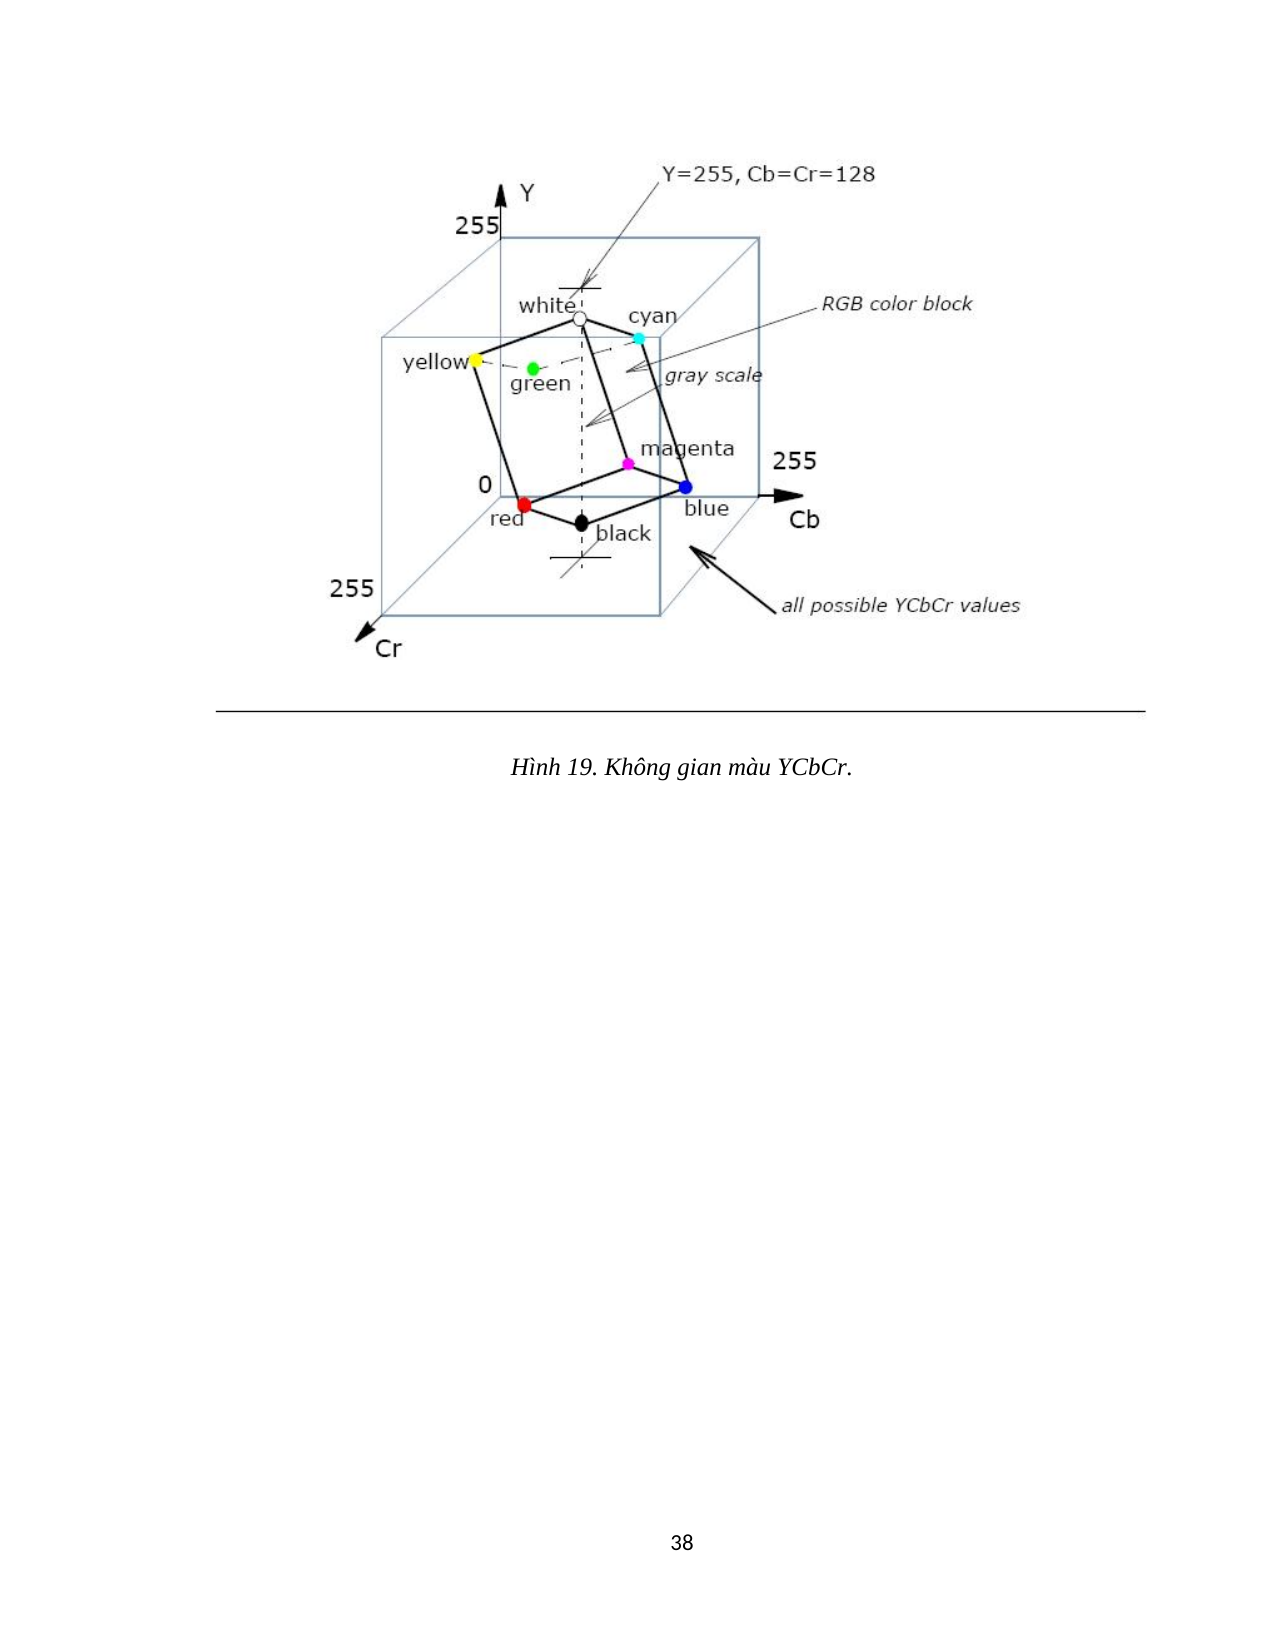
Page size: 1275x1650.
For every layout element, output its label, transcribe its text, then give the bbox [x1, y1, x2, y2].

picture [207, 150, 1157, 731]
